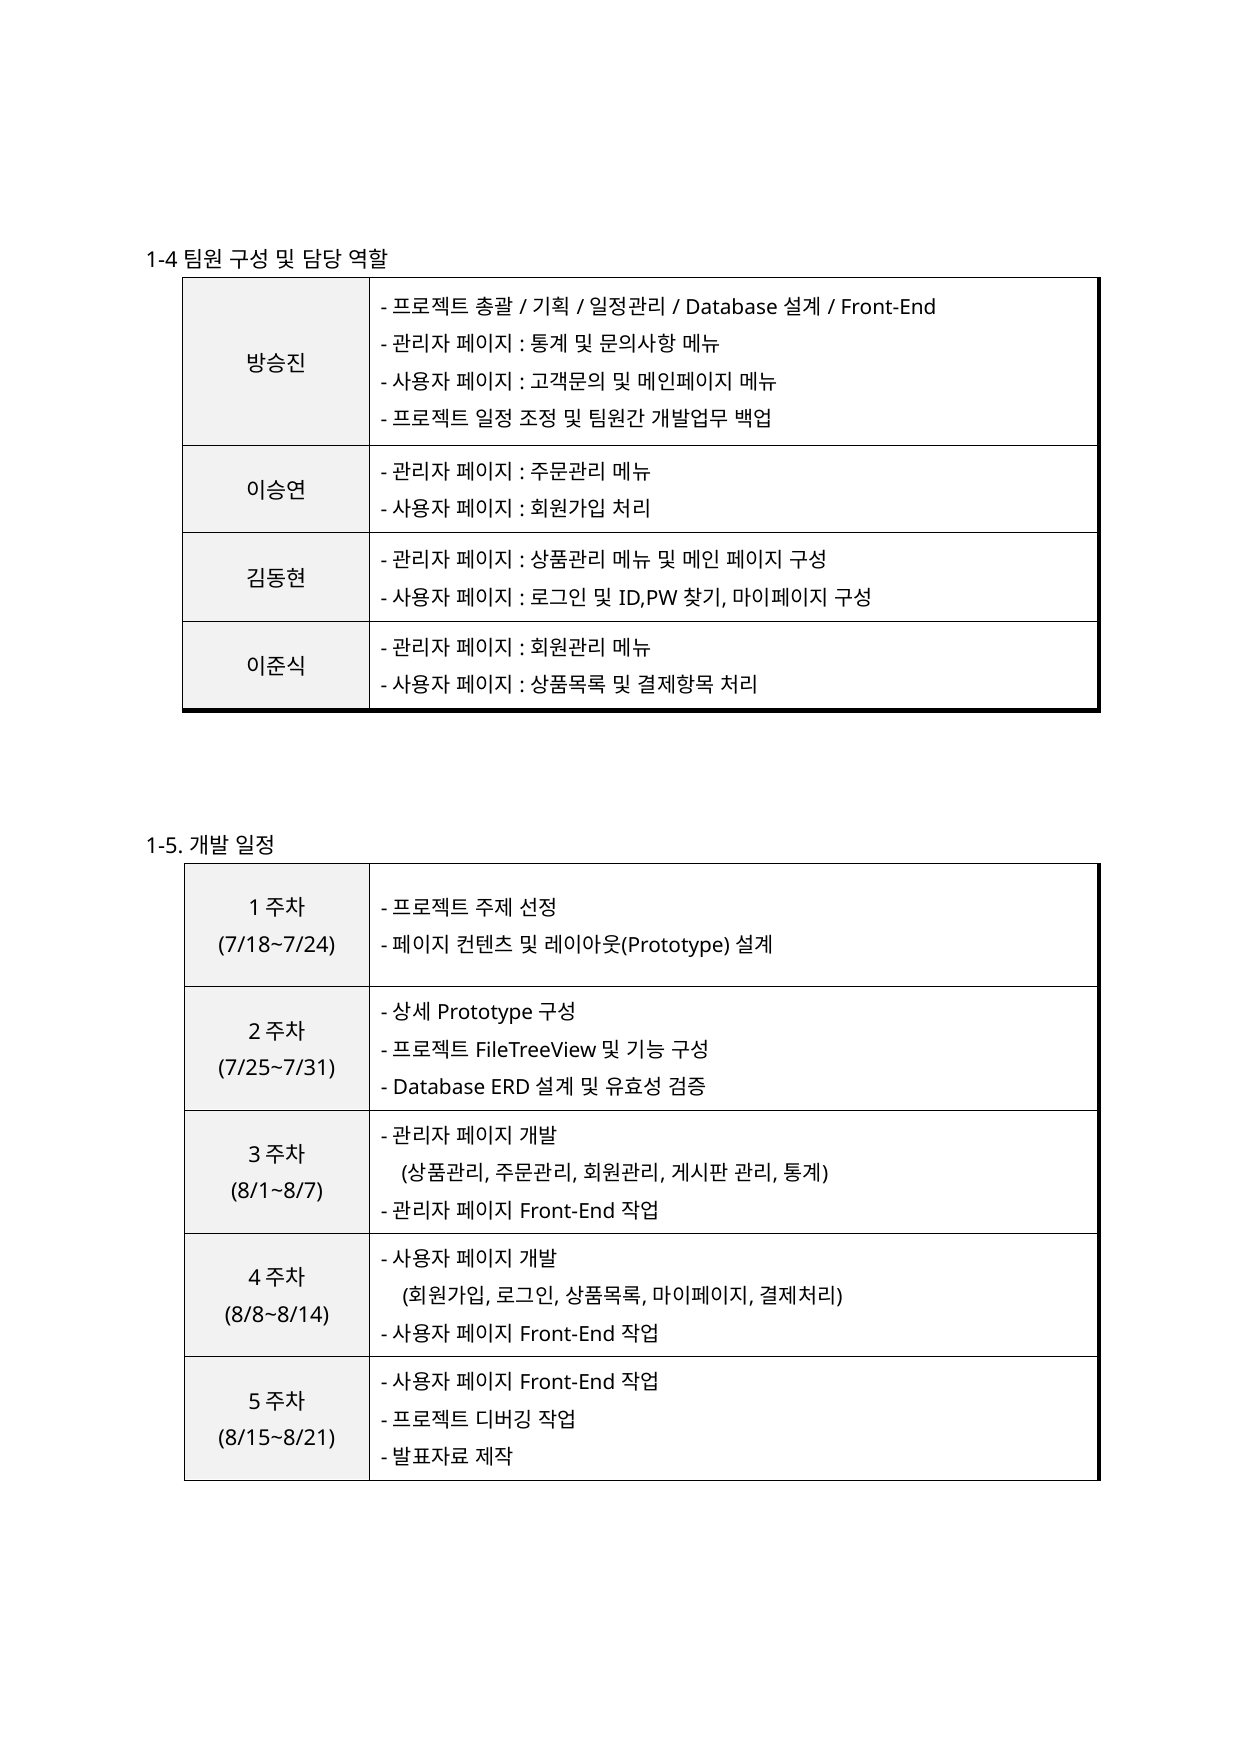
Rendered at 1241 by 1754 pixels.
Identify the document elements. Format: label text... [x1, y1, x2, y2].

table_cell 4주차 (8/8~8/14) [185, 1234, 369, 1356]
text 1-4 팀원 구성 및 담당 역할 [112, 239, 1128, 277]
table_cell 이승연 [183, 446, 369, 532]
table_cell - 사용자 페이지 Front-End 작업 - 프로젝트 디버깅 작업 - 발표자료 제작 [370, 1357, 1097, 1479]
table_cell 2주차 (7/25~7/31) [185, 987, 369, 1109]
table_cell - 관리자 페이지 개발 (상품관리, 주문관리, 회원관리, 게시판 관리, 통계) - 관리자 페이지 Front-End 작업 [370, 1111, 1097, 1233]
table_cell - 상세 Prototype 구성 - 프로젝트 FileTreeView 및 기능 구성 - Database ERD 설계 및 유효성 검증 [370, 987, 1097, 1109]
table_cell - 관리자 페이지 : 회원관리 메뉴 - 사용자 페이지 : 상품목록 및 결제항목 처리 [370, 622, 1097, 708]
table_cell 이준식 [183, 622, 369, 708]
table_header 방승진 [183, 278, 369, 445]
table_cell - 관리자 페이지 : 주문관리 메뉴 - 사용자 페이지 : 회원가입 처리 [370, 446, 1097, 532]
table_cell 5주차 (8/15~8/21) [185, 1357, 369, 1479]
table_cell 김동현 [183, 533, 369, 621]
table_header - 프로젝트 총괄 / 기획 / 일정관리 / Database 설계 / Front-End - 관리자 페이지 : 통계 및 문의사항 메뉴 - 사용자 페이지 : 고객문의 및 메인페이지 메뉴 - 프로젝트 일정 조정 및 팀원간 개발업무 백업 [370, 278, 1097, 445]
table_header - 프로젝트 주제 선정 - 페이지 컨텐츠 및 레이아웃(Prototype) 설계 [370, 864, 1097, 986]
table_cell - 사용자 페이지 개발 (회원가입, 로그인, 상품목록, 마이페이지, 결제처리) - 사용자 페이지 Front-End 작업 [370, 1234, 1097, 1356]
text 1-5. 개발 일정 [112, 825, 1128, 863]
table_cell 3주차 (8/1~8/7) [185, 1111, 369, 1233]
table_header 1주차 (7/18~7/24) [185, 864, 369, 986]
table_cell - 관리자 페이지 : 상품관리 메뉴 및 메인 페이지 구성 - 사용자 페이지 : 로그인 및 ID,PW 찾기, 마이페이지 구성 [370, 533, 1097, 621]
